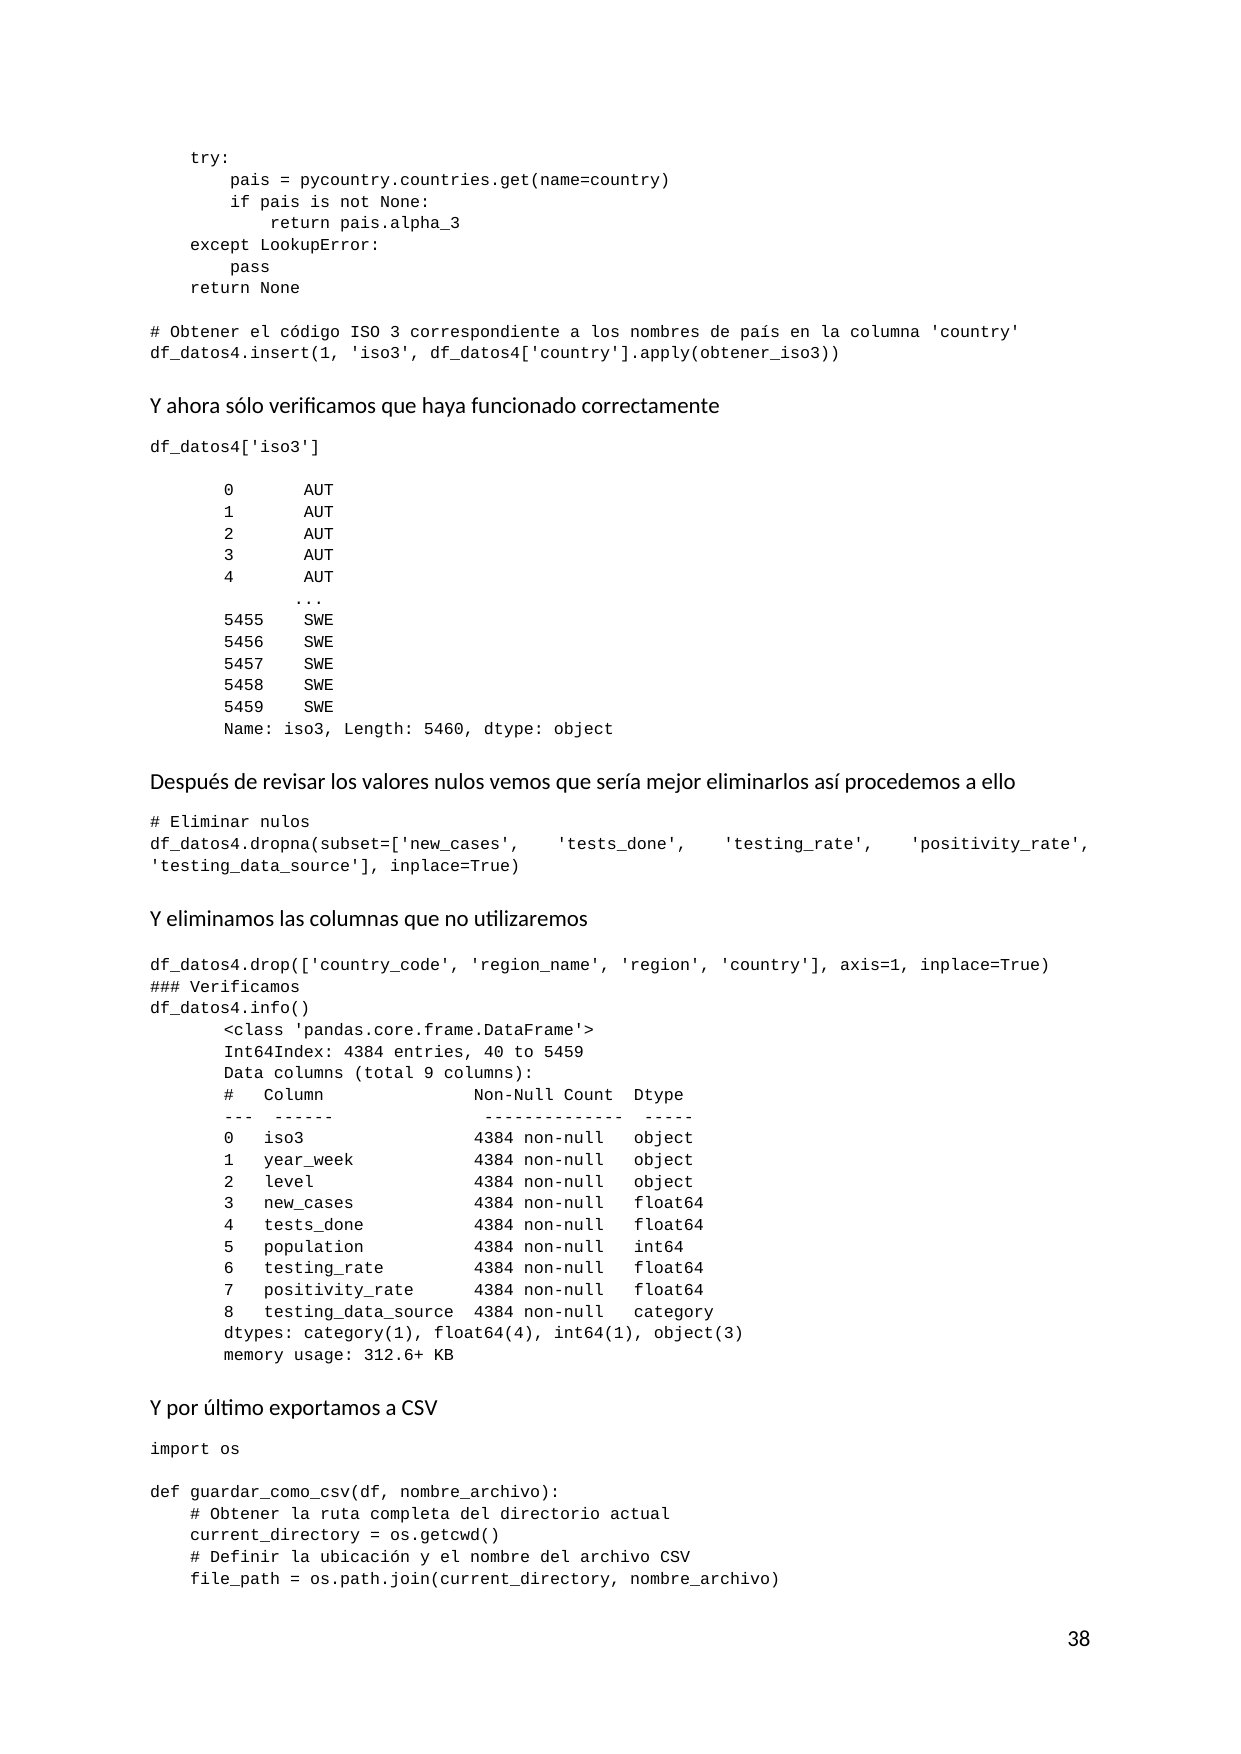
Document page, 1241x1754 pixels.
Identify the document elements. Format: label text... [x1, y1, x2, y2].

text ### Verificamos [150, 978, 1090, 997]
text df_datos4.insert(1, 'iso3', df_datos4['country'].apply(obtener_iso3)) [150, 345, 1090, 364]
text ... [224, 590, 1090, 609]
text def guardar_como_csv(df, nombre_archivo): [150, 1484, 1090, 1502]
text Y eliminamos las columnas que no utilizaremos [150, 904, 1090, 932]
text file_path = os.path.join(current_directory, nombre_archivo) [150, 1570, 1090, 1589]
text return None [150, 280, 1090, 299]
text 5459 SWE [224, 698, 1090, 717]
text if pais is not None: [150, 193, 1090, 212]
text 2 level 4384 non-null object [224, 1173, 1090, 1192]
text 3 AUT [224, 547, 1090, 566]
text Y ahora sólo verificamos que haya funcionado correctamente [150, 392, 1090, 420]
text pass [150, 258, 1090, 277]
text # Obtener el código ISO 3 correspondiente a los nombres de país en la columna 'country' [150, 323, 1090, 342]
text --- ------ -------------- ----- [224, 1108, 1090, 1127]
text 5458 SWE [224, 677, 1090, 696]
text 0 AUT [224, 482, 1090, 501]
text dtypes: category(1), float64(4), int64(1), object(3) [224, 1325, 1090, 1344]
text memory usage: 312.6+ KB [224, 1347, 1090, 1366]
text try: [150, 150, 1090, 169]
text 3 new_cases 4384 non-null float64 [224, 1195, 1090, 1214]
text import os [150, 1440, 1090, 1459]
text Después de revisar los valores nulos vemos que sería mejor eliminarlos así procedemos a ello [150, 767, 1090, 795]
text Int64Index: 4384 entries, 40 to 5459 [224, 1043, 1090, 1062]
text # Definir la ubicación y el nombre del archivo CSV [150, 1549, 1090, 1567]
text df_datos4.info() [150, 1000, 1090, 1019]
text Data columns (total 9 columns): [224, 1065, 1090, 1084]
text return pais.alpha_3 [150, 215, 1090, 234]
text # Eliminar nulos [150, 814, 1090, 833]
text Y por último exportamos a CSV [150, 1393, 1090, 1421]
text 6 testing_rate 4384 non-null float64 [224, 1260, 1090, 1279]
text 5 population 4384 non-null int64 [224, 1238, 1090, 1257]
text df_datos4['iso3'] [150, 438, 1090, 457]
text # Obtener la ruta completa del directorio actual [150, 1505, 1090, 1524]
text df_datos4.drop(['country_code', 'region_name', 'region', 'country'], axis=1, inplace=True) [150, 957, 1090, 976]
text 2 AUT [224, 525, 1090, 544]
text 5457 SWE [224, 655, 1090, 674]
text 1 AUT [224, 503, 1090, 522]
text df_datos4.dropna(subset=['new_cases', 'tests_done', 'testing_rate', 'positivity_rate', 'testing_data_source'], inplace=True) [150, 835, 1090, 876]
text current_directory = os.getcwd() [150, 1527, 1090, 1546]
text 1 year_week 4384 non-null object [224, 1152, 1090, 1171]
text # Column Non-Null Count Dtype [224, 1087, 1090, 1106]
text 4 tests_done 4384 non-null float64 [224, 1217, 1090, 1236]
text 7 positivity_rate 4384 non-null float64 [224, 1282, 1090, 1301]
text pais = pycountry.countries.get(name=country) [150, 172, 1090, 191]
text except LookupError: [150, 237, 1090, 256]
text 5455 SWE [224, 612, 1090, 631]
text 0 iso3 4384 non-null object [224, 1130, 1090, 1149]
text 4 AUT [224, 568, 1090, 587]
text 5456 SWE [224, 633, 1090, 652]
text Name: iso3, Length: 5460, dtype: object [224, 720, 1090, 739]
text 8 testing_data_source 4384 non-null category [224, 1303, 1090, 1322]
text <class 'pandas.core.frame.DataFrame'> [224, 1022, 1090, 1041]
